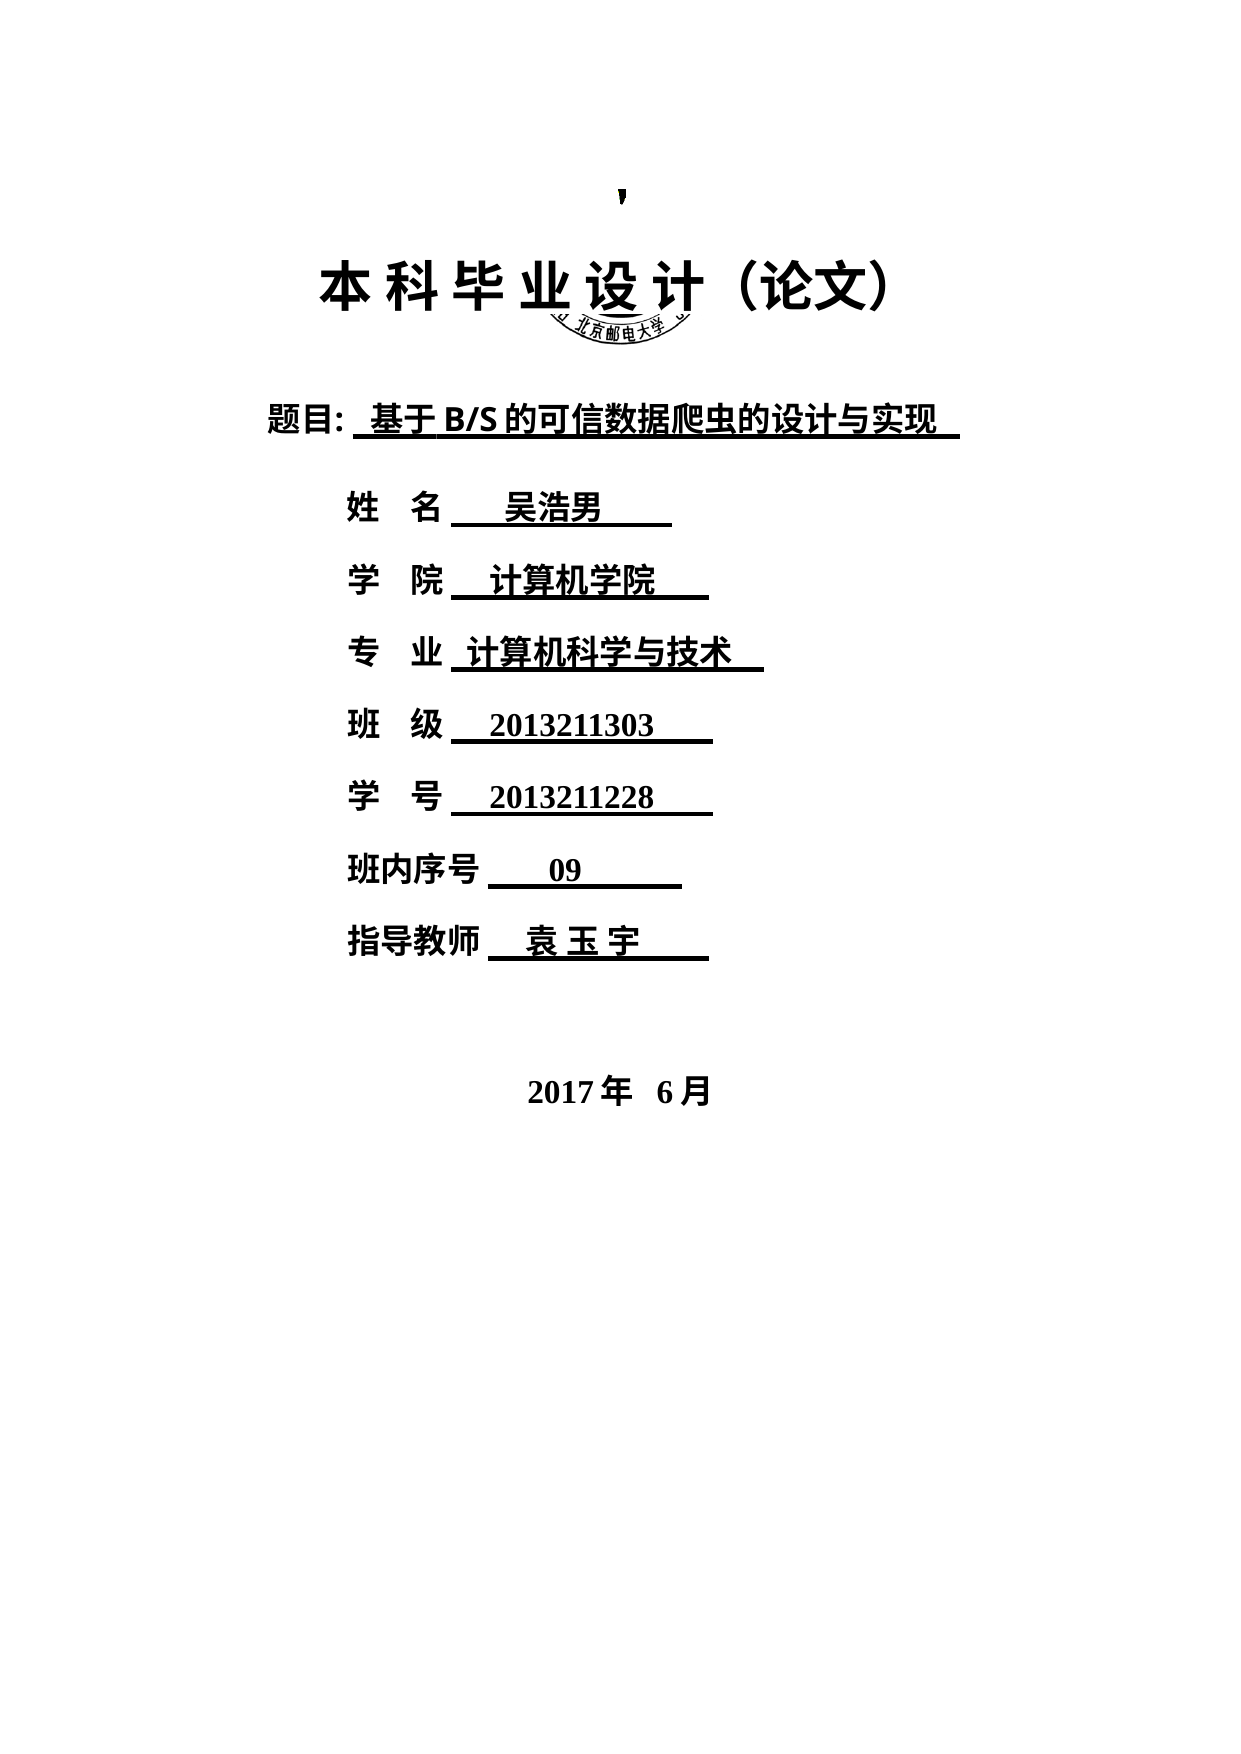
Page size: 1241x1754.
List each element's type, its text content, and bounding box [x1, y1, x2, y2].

text 本 科 毕 业 设 计（论文） [148, 273, 1092, 314]
text 2017年 6月 [148, 1070, 1092, 1112]
text 班 级 2013211303 [148, 698, 1092, 746]
text 题目: 基于B/S的可信数据爬虫的设计与实现 [62, 398, 1092, 439]
text 班内序号 09 [148, 842, 1092, 891]
text 学 号 2013211228 [148, 770, 1092, 818]
text 姓 名 吴浩男 [148, 481, 1092, 529]
text 专 业 计算机科学与技术 [148, 626, 1092, 674]
text 指导教师 袁 玉 宇 [148, 915, 1092, 963]
text 学 院 计算机学院 [148, 553, 1092, 602]
picture [522, 314, 718, 348]
